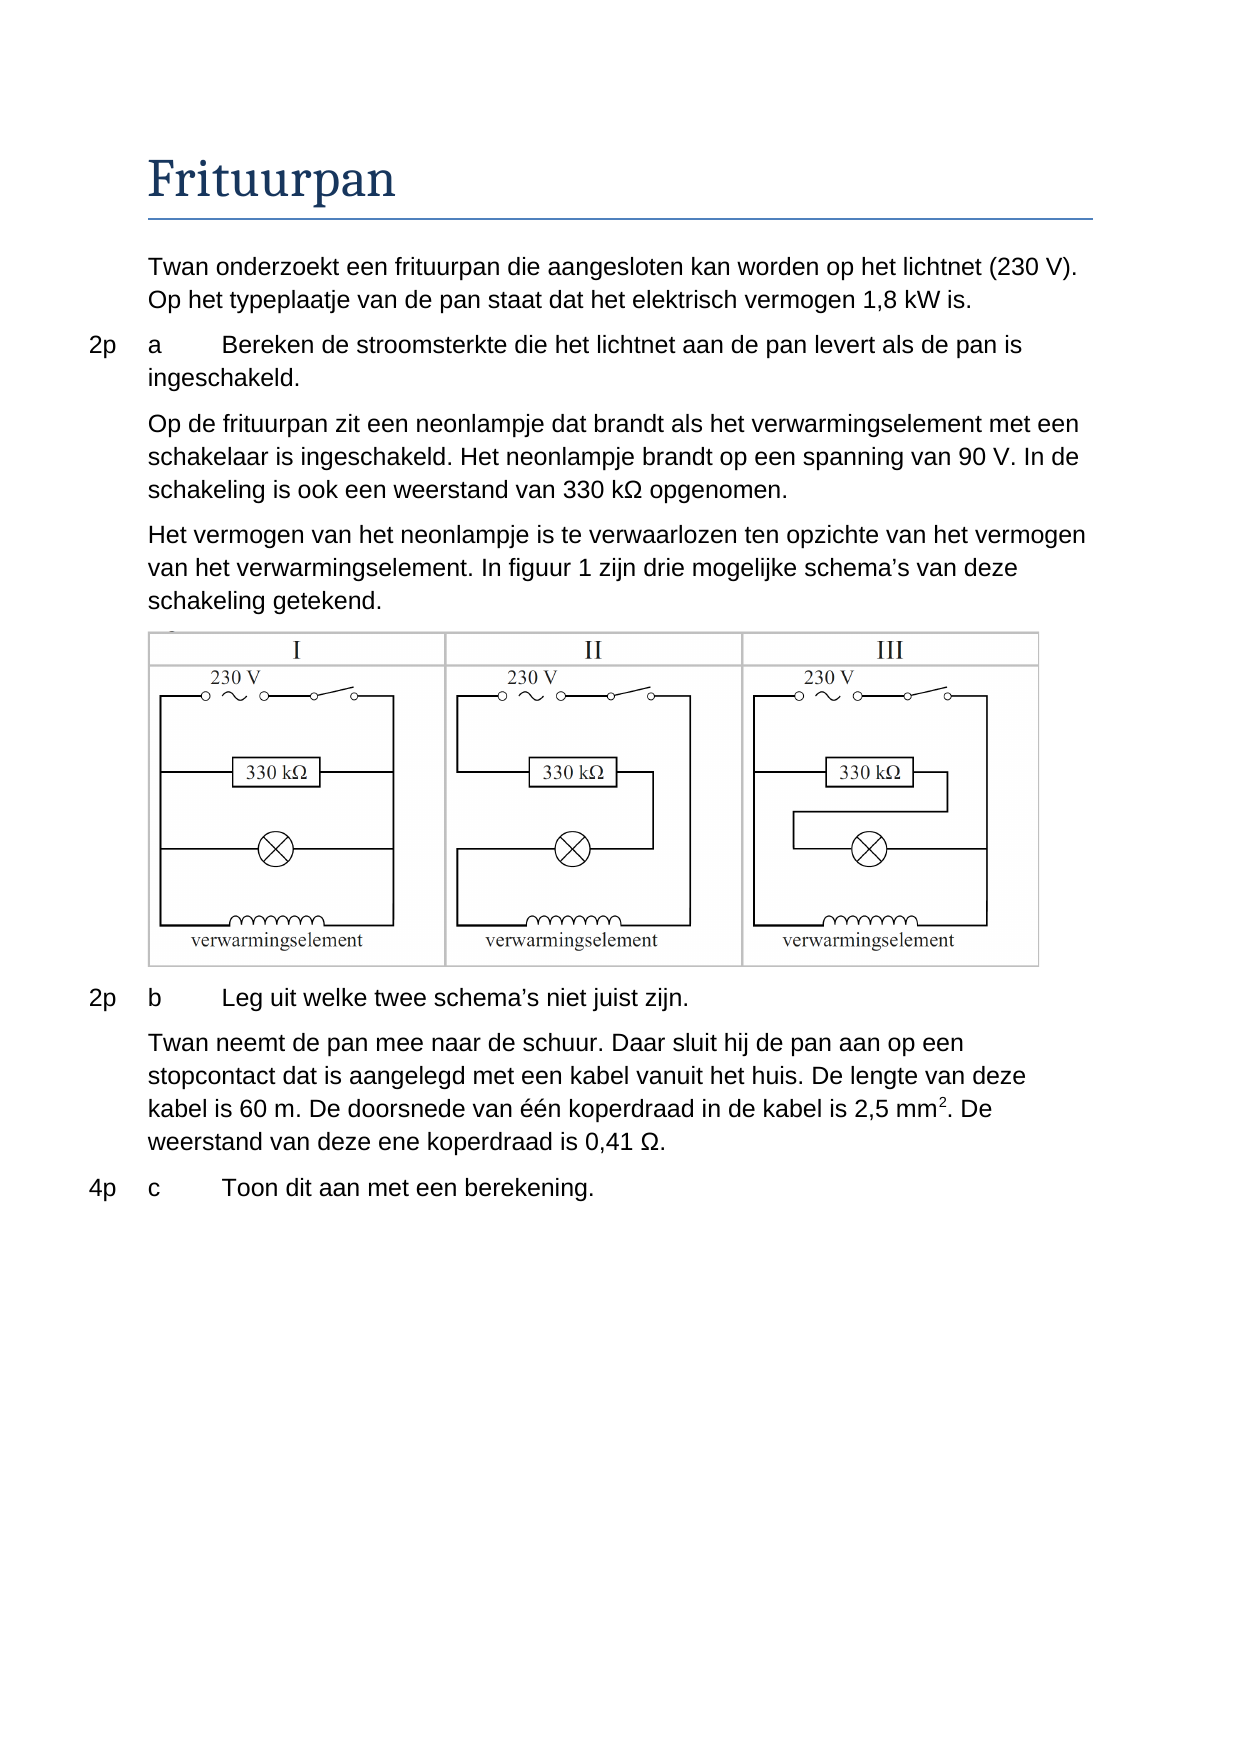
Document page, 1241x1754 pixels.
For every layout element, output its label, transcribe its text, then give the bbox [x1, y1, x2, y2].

text Twan onderzoekt een frituurpan die aangesloten kan worden op het lichtnet (230 V). Op het typeplaatje van de pan staat dat het elektrisch vermogen 1,8 kW is. [148, 252, 1093, 313]
title Frituurpan [148, 148, 1093, 218]
text 2p b Leg uit welke twee schema’s niet juist zijn. [88, 983, 1093, 1012]
text Het vermogen van het neonlampje is te verwaarlozen ten opzichte van het vermogen van het verwarmingselement. In figuur 1 zijn drie mogelijke schema’s van deze schakeling getekend. [148, 520, 1093, 615]
text Op de frituurpan zit een neonlampje dat brandt als het verwarmingselement met een schakelaar is ingeschakeld. Het neonlampje brandt op een spanning van 90 V. In de schakeling is ook een weerstand van 330 kΩ opgenomen. [148, 409, 1093, 503]
text 4p c Toon dit aan met een berekening. [88, 1173, 1093, 1202]
text 2p a Bereken de stroomsterkte die het lichtnet aan de pan levert als de pan is ingeschakeld. [88, 330, 1093, 392]
text Twan neemt de pan mee naar de schuur. Daar sluit hij de pan aan op een stopcontact dat is aangelegd met een kabel vanuit het huis. De lengte van deze kabel is 60 m. De doorsnede van één koperdraad in de kabel is 2,5 mm2. De weerstand van deze ene koperdraad is 0,41 Ω. [148, 1028, 1093, 1156]
